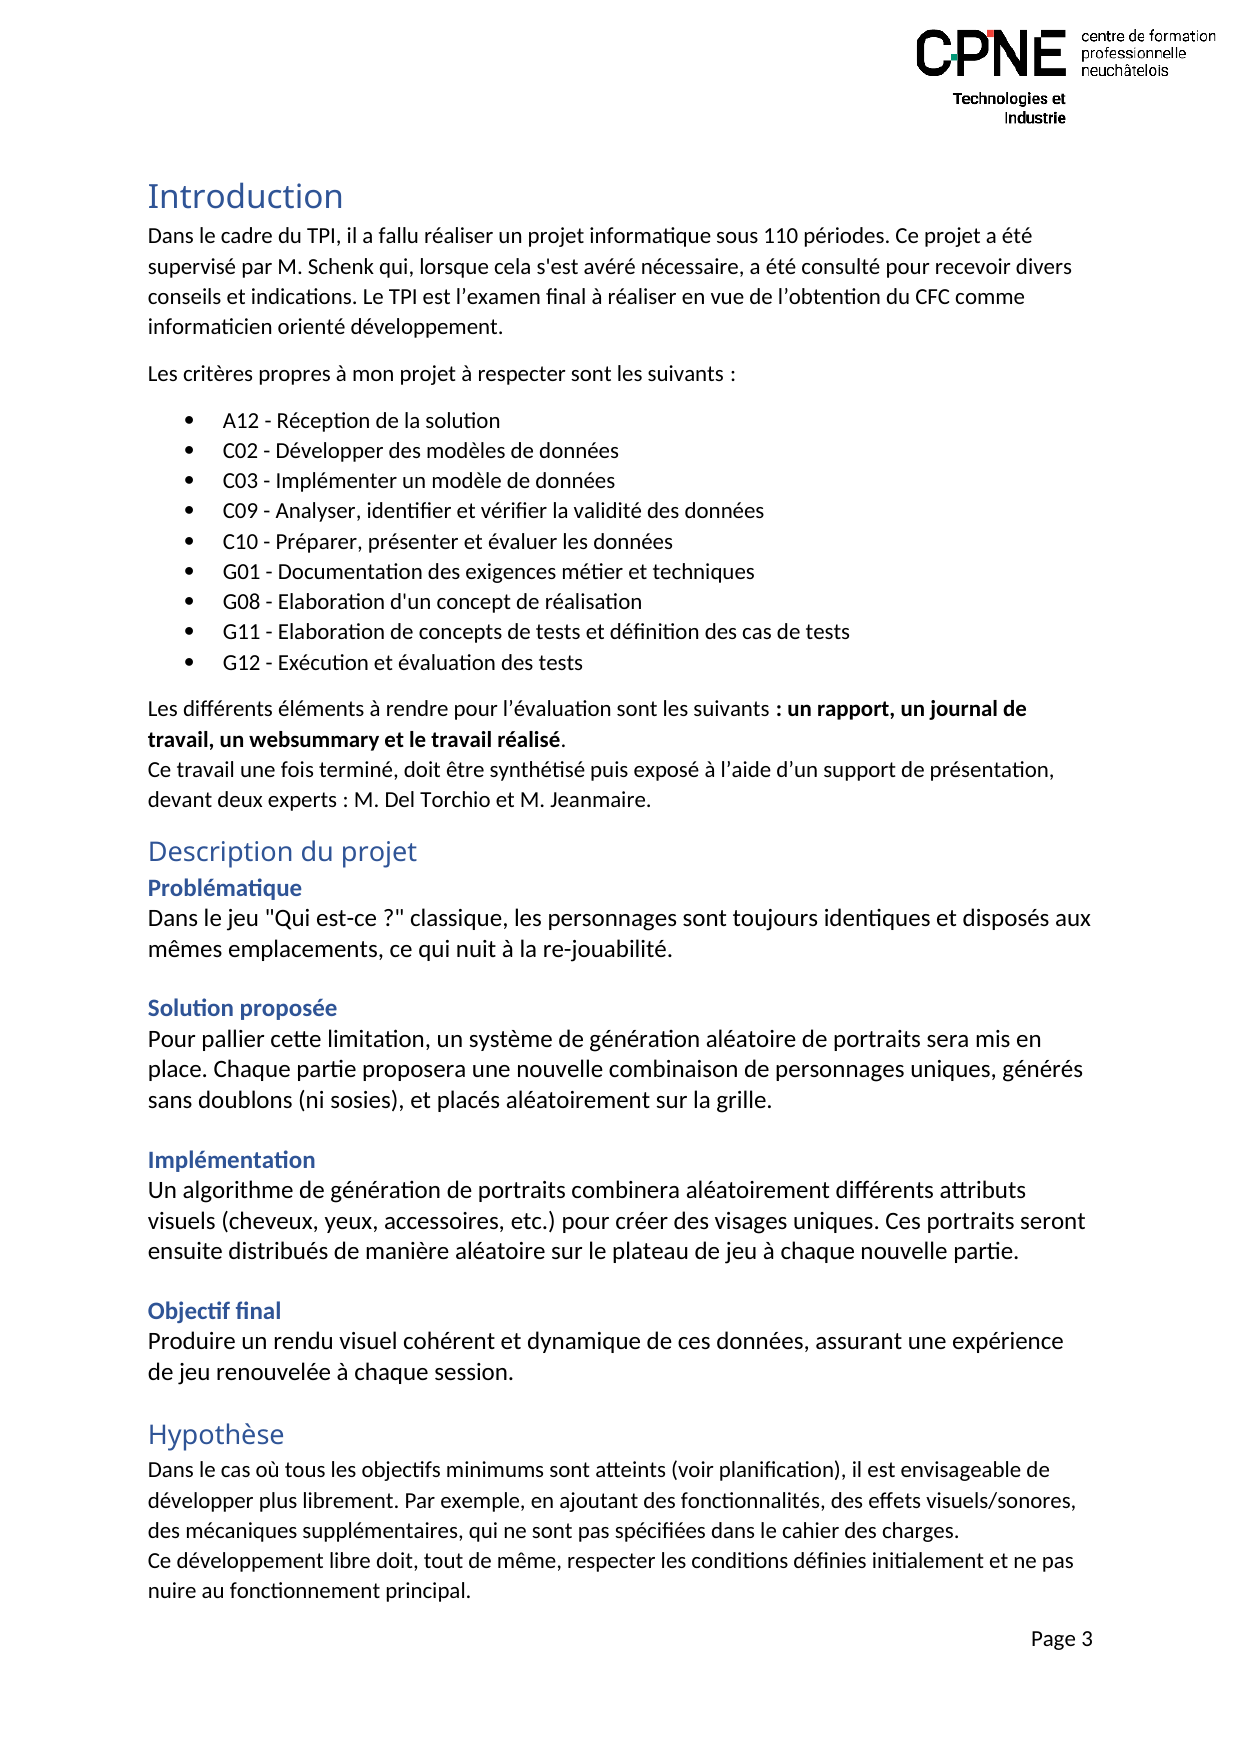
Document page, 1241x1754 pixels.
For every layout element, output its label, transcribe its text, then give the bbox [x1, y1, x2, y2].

list G12 - Exécution et évaluation des tests [185, 648, 1093, 676]
list G01 - Documentation des exigences métier et techniques [185, 557, 1093, 585]
list C10 - Préparer, présenter et évaluer les données [185, 527, 1093, 555]
subtitle Hypothèse [148, 1416, 1093, 1453]
list C09 - Analyser, identifier et vérifier la validité des données [185, 497, 1093, 524]
text Implémentation Un algorithme de génération de portraits combinera aléatoirement différents attributs visuels (cheveux, yeux, accessoires, etc.) pour créer des visages uniques. Ces portraits seront ensuite distribués de manière aléatoire sur le plateau de jeu à chaque nouvelle partie. [148, 1144, 1093, 1266]
list C03 - Implémenter un modèle de données [185, 466, 1093, 494]
picture [916, 29, 1216, 124]
text Les différents éléments à rendre pour l’évaluation sont les suivants : un rapport, un journal de travail, un websummary et le travail réalisé. Ce travail une fois terminé, doit être synthétisé puis exposé à l’aide d’un support de présentation, devant deux experts : M. Del Torchio et M. Jeanmaire. [148, 694, 1093, 813]
subtitle Introduction [148, 173, 1093, 218]
list G08 - Elaboration d'un concept de réalisation [185, 587, 1093, 615]
subtitle Description du projet [148, 832, 1093, 869]
list C02 - Développer des modèles de données [185, 436, 1093, 464]
text Objectif final Produire un rendu visuel cohérent et dynamique de ces données, assurant une expérience de jeu renouvelée à chaque session. [148, 1295, 1093, 1387]
text Problématique Dans le jeu "Qui est-ce ?" classique, les personnages sont toujours identiques et disposés aux mêmes emplacements, ce qui nuit à la re-jouabilité. [148, 872, 1093, 963]
list A12 - Réception de la solution [185, 406, 1093, 434]
text Dans le cas où tous les objectifs minimums sont atteints (voir planification), il est envisageable de développer plus librement. Par exemple, en ajoutant des fonctionnalités, des effets visuels/sonores, des mécaniques supplémentaires, qui ne sont pas spécifiées dans le cahier des charges. Ce développement libre doit, tout de même, respecter les conditions définies initialement et ne pas nuire au fonctionnement principal. [148, 1456, 1093, 1604]
text Les critères propres à mon projet à respecter sont les suivants : [148, 359, 1093, 387]
list G11 - Elaboration de concepts de tests et définition des cas de tests [185, 617, 1093, 645]
text Dans le cadre du TPI, il a fallu réaliser un projet informatique sous 110 périodes. Ce projet a été supervisé par M. Schenk qui, lorsque cela s'est avéré nécessaire, a été consulté pour recevoir divers conseils et indications. Le TPI est l’examen final à réaliser en vue de l’obtention du CFC comme informaticien orienté développement. [148, 222, 1093, 340]
text Solution proposée Pour pallier cette limitation, un système de génération aléatoire de portraits sera mis en place. Chaque partie proposera une nouvelle combinaison de personnages uniques, générés sans doublons (ni sosies), et placés aléatoirement sur la grille. [148, 992, 1093, 1114]
